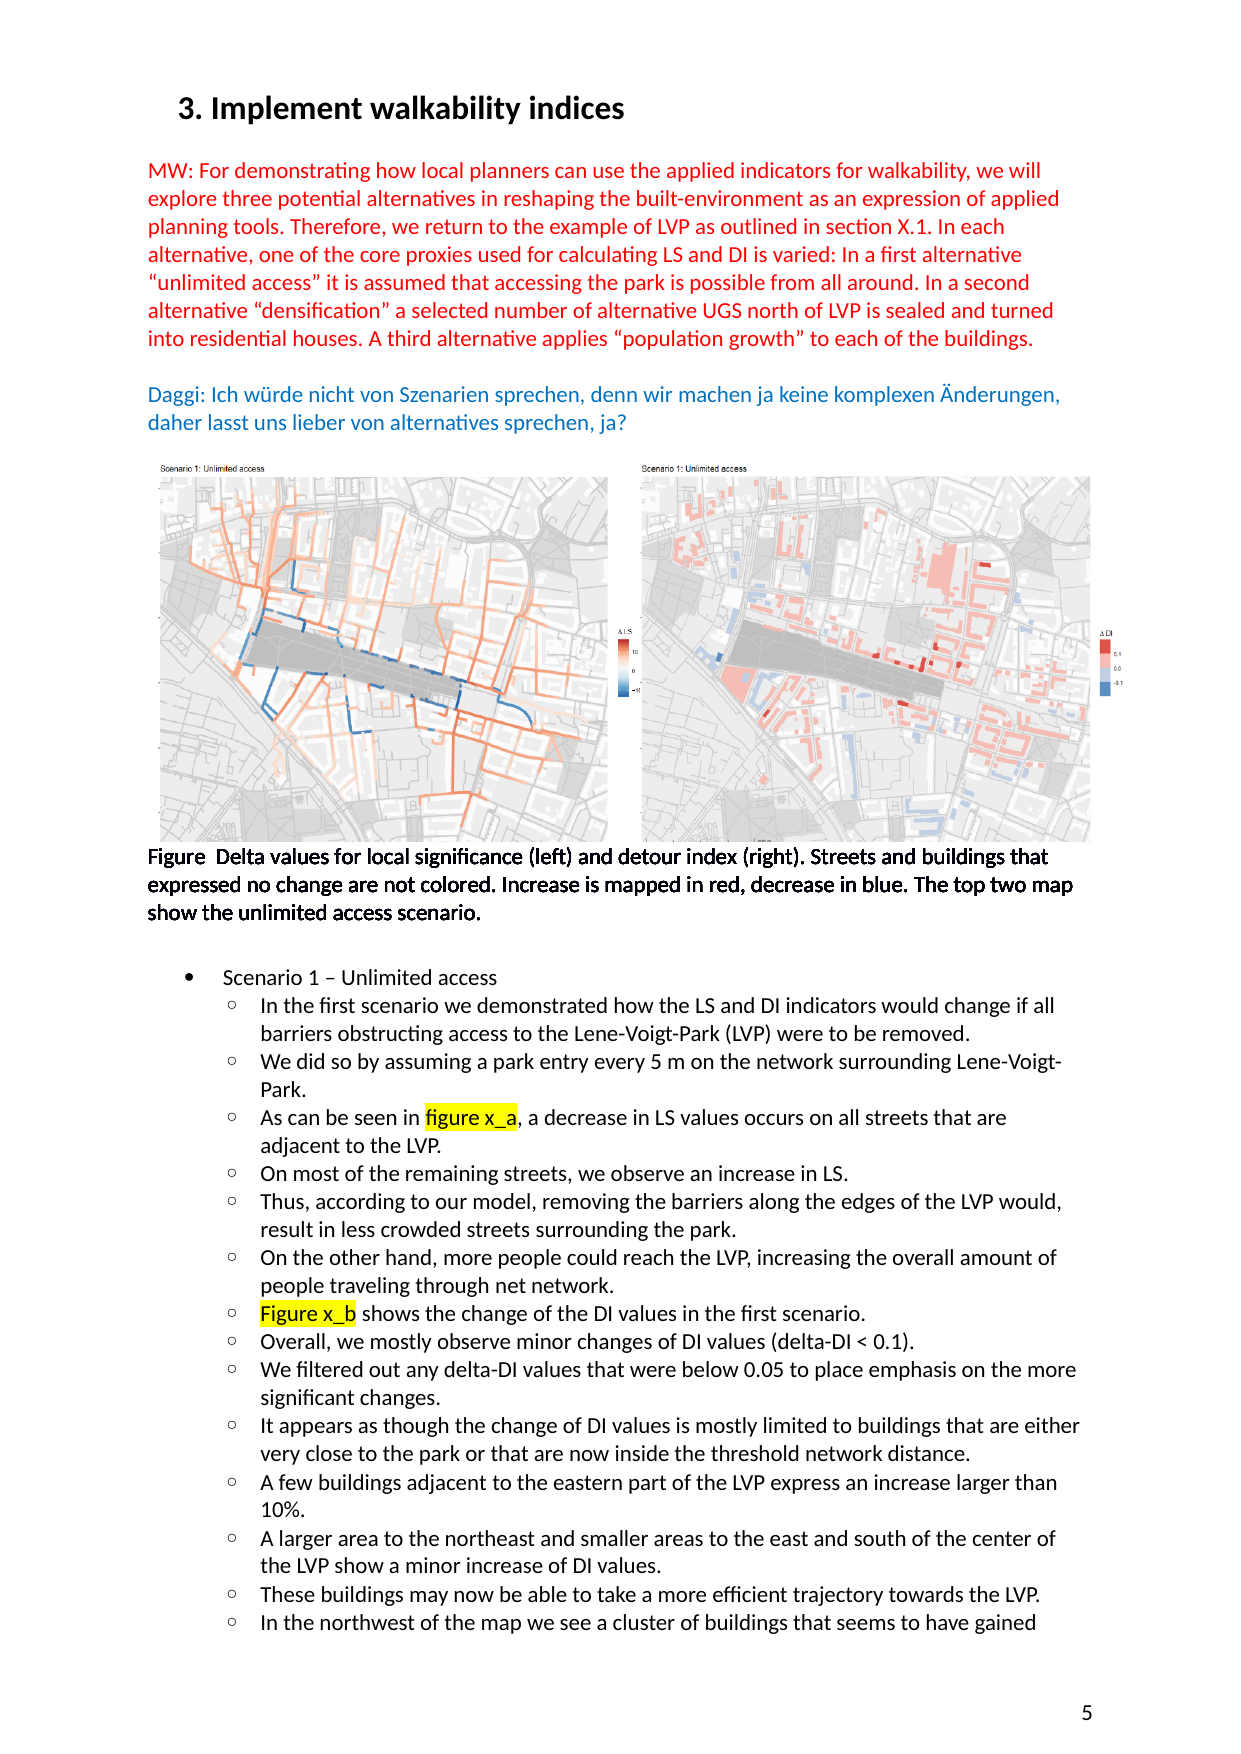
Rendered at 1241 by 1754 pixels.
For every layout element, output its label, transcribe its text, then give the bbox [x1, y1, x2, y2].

list Figure x_b shows the change of the DI values in the first scenario. [223, 1299, 1093, 1327]
text MW: For demonstrating how local planners can use the applied indicators for walkability, we will explore three potential alternatives in reshaping the built-environment as an expression of applied planning tools. Therefore, we return to the example of LVP as outlined in section X.1. In each alternative, one of the core proxies used for calculating LS and DI is varied: In a first alternative “unlimited access” it is assumed that accessing the park is possible from all around. In a second alternative “densification” a selected number of alternative UGS north of LVP is sealed and turned into residential houses. A third alternative applies “population growth” to each of the buildings. [148, 156, 1093, 352]
list We filtered out any delta-DI values that were below 0.05 to place emphasis on the more significant changes. [223, 1356, 1093, 1412]
list A few buildings adjacent to the eastern part of the LVP express an increase larger than 10%. [223, 1468, 1093, 1524]
text Daggi: Ich würde nicht von Szenarien sprechen, denn wir machen ja keine komplexen Änderungen, daher lasst uns lieber von alternatives sprechen, ja? [148, 380, 1093, 436]
list We did so by assuming a park entry every 5 m on the network surrounding Lene-Voigt-Park. [223, 1047, 1093, 1103]
list Overall, we mostly observe minor changes of DI values (delta-DI < 0.1). [223, 1327, 1093, 1356]
list Thus, according to our model, removing the barriers along the edges of the LVP would, result in less crowded streets surrounding the park. [223, 1187, 1093, 1243]
list Scenario 1 – Unlimited access [185, 927, 1093, 991]
list It appears as though the change of DI values is mostly limited to buildings that are either very close to the park or that are now inside the threshold network distance. [223, 1412, 1093, 1468]
text 3. Implement walkability indices [177, 87, 1093, 128]
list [223, 1608, 1093, 1636]
picture [157, 463, 1123, 849]
list These buildings may now be able to take a more efficient trajectory towards the LVP. [223, 1580, 1093, 1608]
list As can be seen in figure x_a, a decrease in LS values occurs on all streets that are adjacent to the LVP. [223, 1103, 1093, 1159]
list In the first scenario we demonstrated how the LS and DI indicators would change if all barriers obstructing access to the Lene-Voigt-Park (LVP) were to be removed. [223, 991, 1093, 1047]
list On the other hand, more people could reach the LVP, increasing the overall amount of people traveling through net network. [223, 1243, 1093, 1299]
list A larger area to the northeast and smaller areas to the east and south of the center of the LVP show a minor increase of DI values. [223, 1524, 1093, 1580]
list On most of the remaining streets, we observe an increase in LS. [223, 1159, 1093, 1187]
